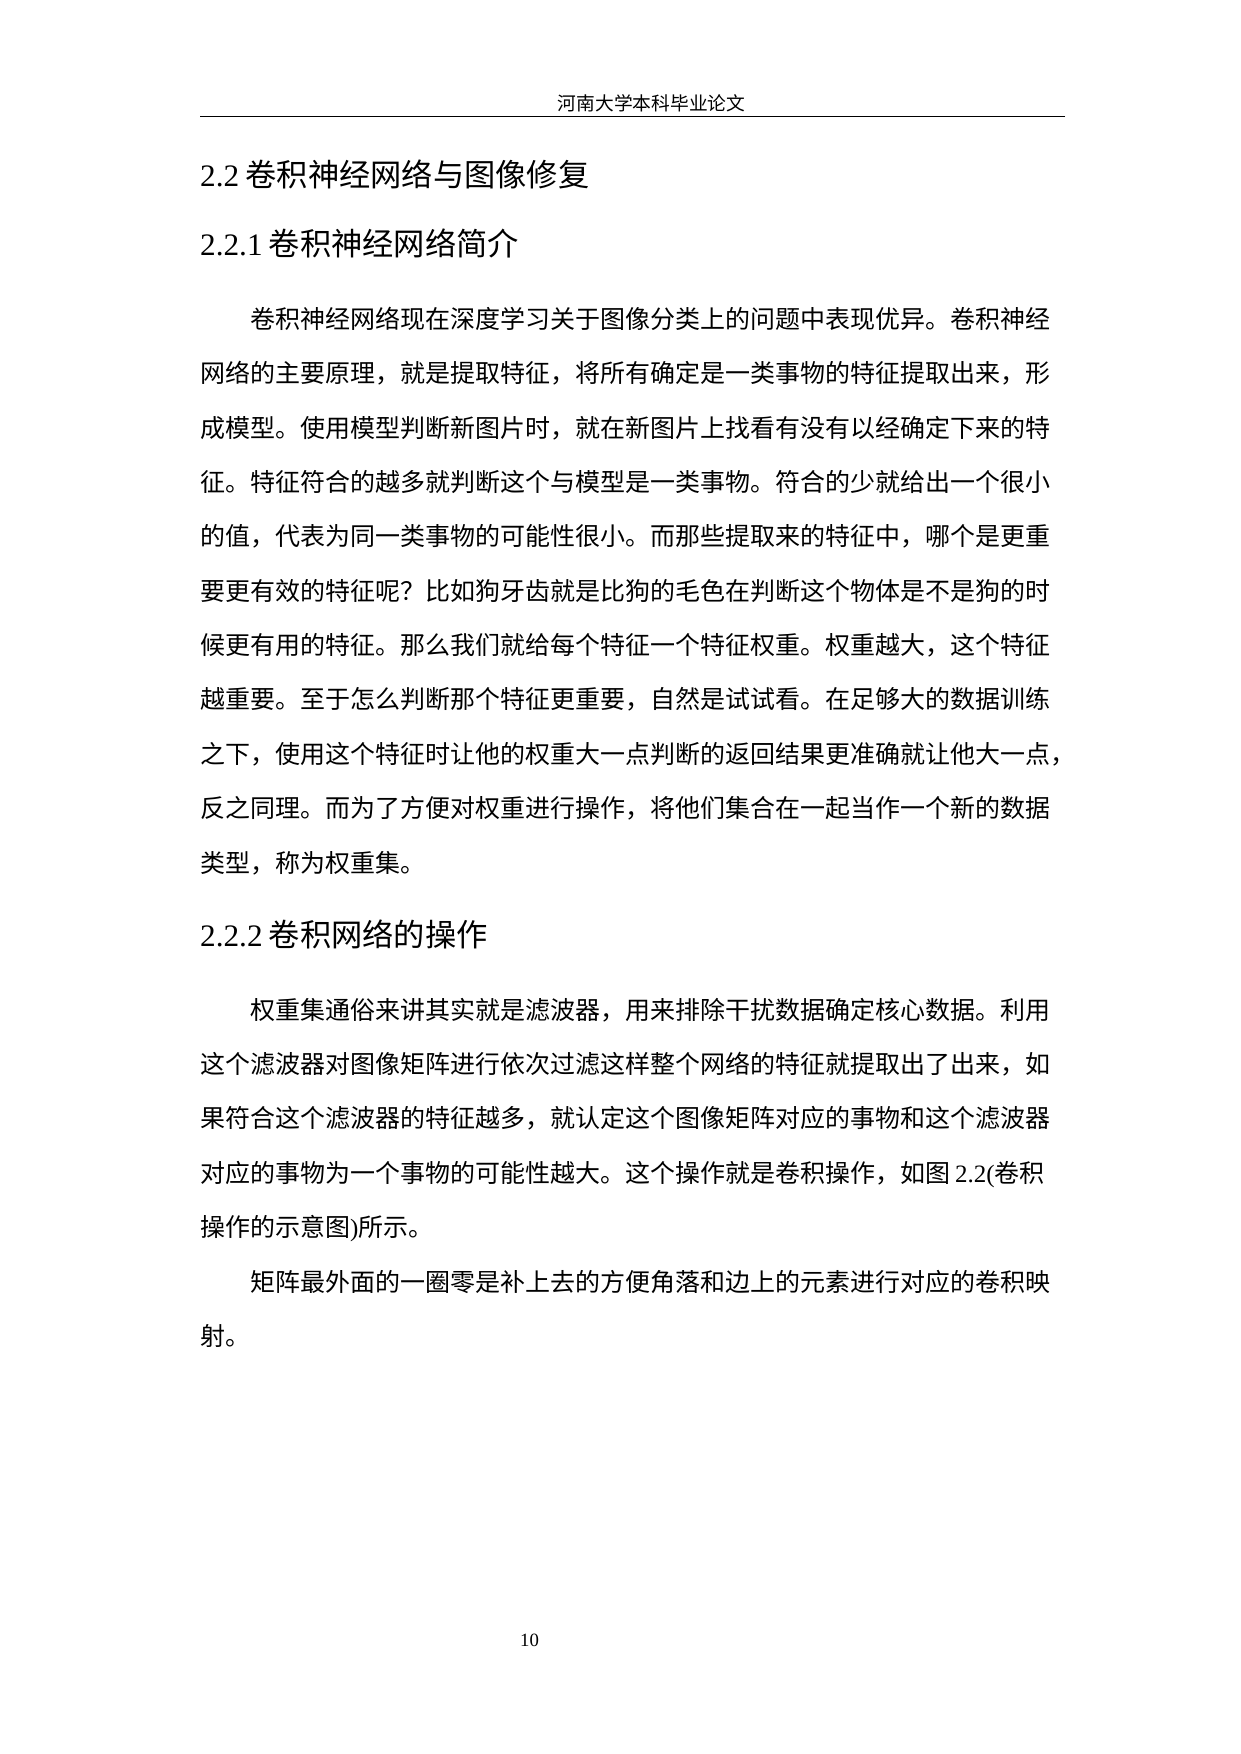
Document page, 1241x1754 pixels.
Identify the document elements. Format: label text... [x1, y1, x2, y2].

text 2.2.1卷积神经网络简介 [200, 219, 1065, 264]
text 卷积神经网络现在深度学习关于图像分类上的问题中表现优异。卷积神经网络的主要原理，就是提取特征，将所有确定是一类事物的特征提取出来，形成模型。使用模型判断新图片时，就在新图片上找看有没有以经确定下来的特征。特征符合的越多就判断这个与模型是一类事物。符合的少就给出一个很小的值，代表为同一类事物的可能性很小。而那些提取来的特征中，哪个是更重要更有效的特征呢？比如狗牙齿就是比狗的毛色在判断这个物体是不是狗的时候更有用的特征。那么我们就给每个特征一个特征权重。权重越大，这个特征越重要。至于怎么判断那个特征更重要，自然是试试看。在足够大的数据训练之下，使用这个特征时让他的权重大一点判断的返回结果更准确就让他大一点，反之同理。而为了方便对权重进行操作，将他们集合在一起当作一个新的数据类型，称为权重集。 [200, 299, 1065, 879]
text 矩阵最外面的一圈零是补上去的方便角落和边上的元素进行对应的卷积映射。 [200, 1262, 1065, 1353]
text 2.2.2卷积网络的操作 [200, 910, 1065, 955]
text 2.2卷积神经网络与图像修复 [200, 150, 1065, 195]
text 权重集通俗来讲其实就是滤波器，用来排除干扰数据确定核心数据。利用这个滤波器对图像矩阵进行依次过滤这样整个网络的特征就提取出了出来，如果符合这个滤波器的特征越多，就认定这个图像矩阵对应的事物和这个滤波器对应的事物为一个事物的可能性越大。这个操作就是卷积操作，如图2.2(卷积操作的示意图)所示。 [200, 990, 1065, 1244]
